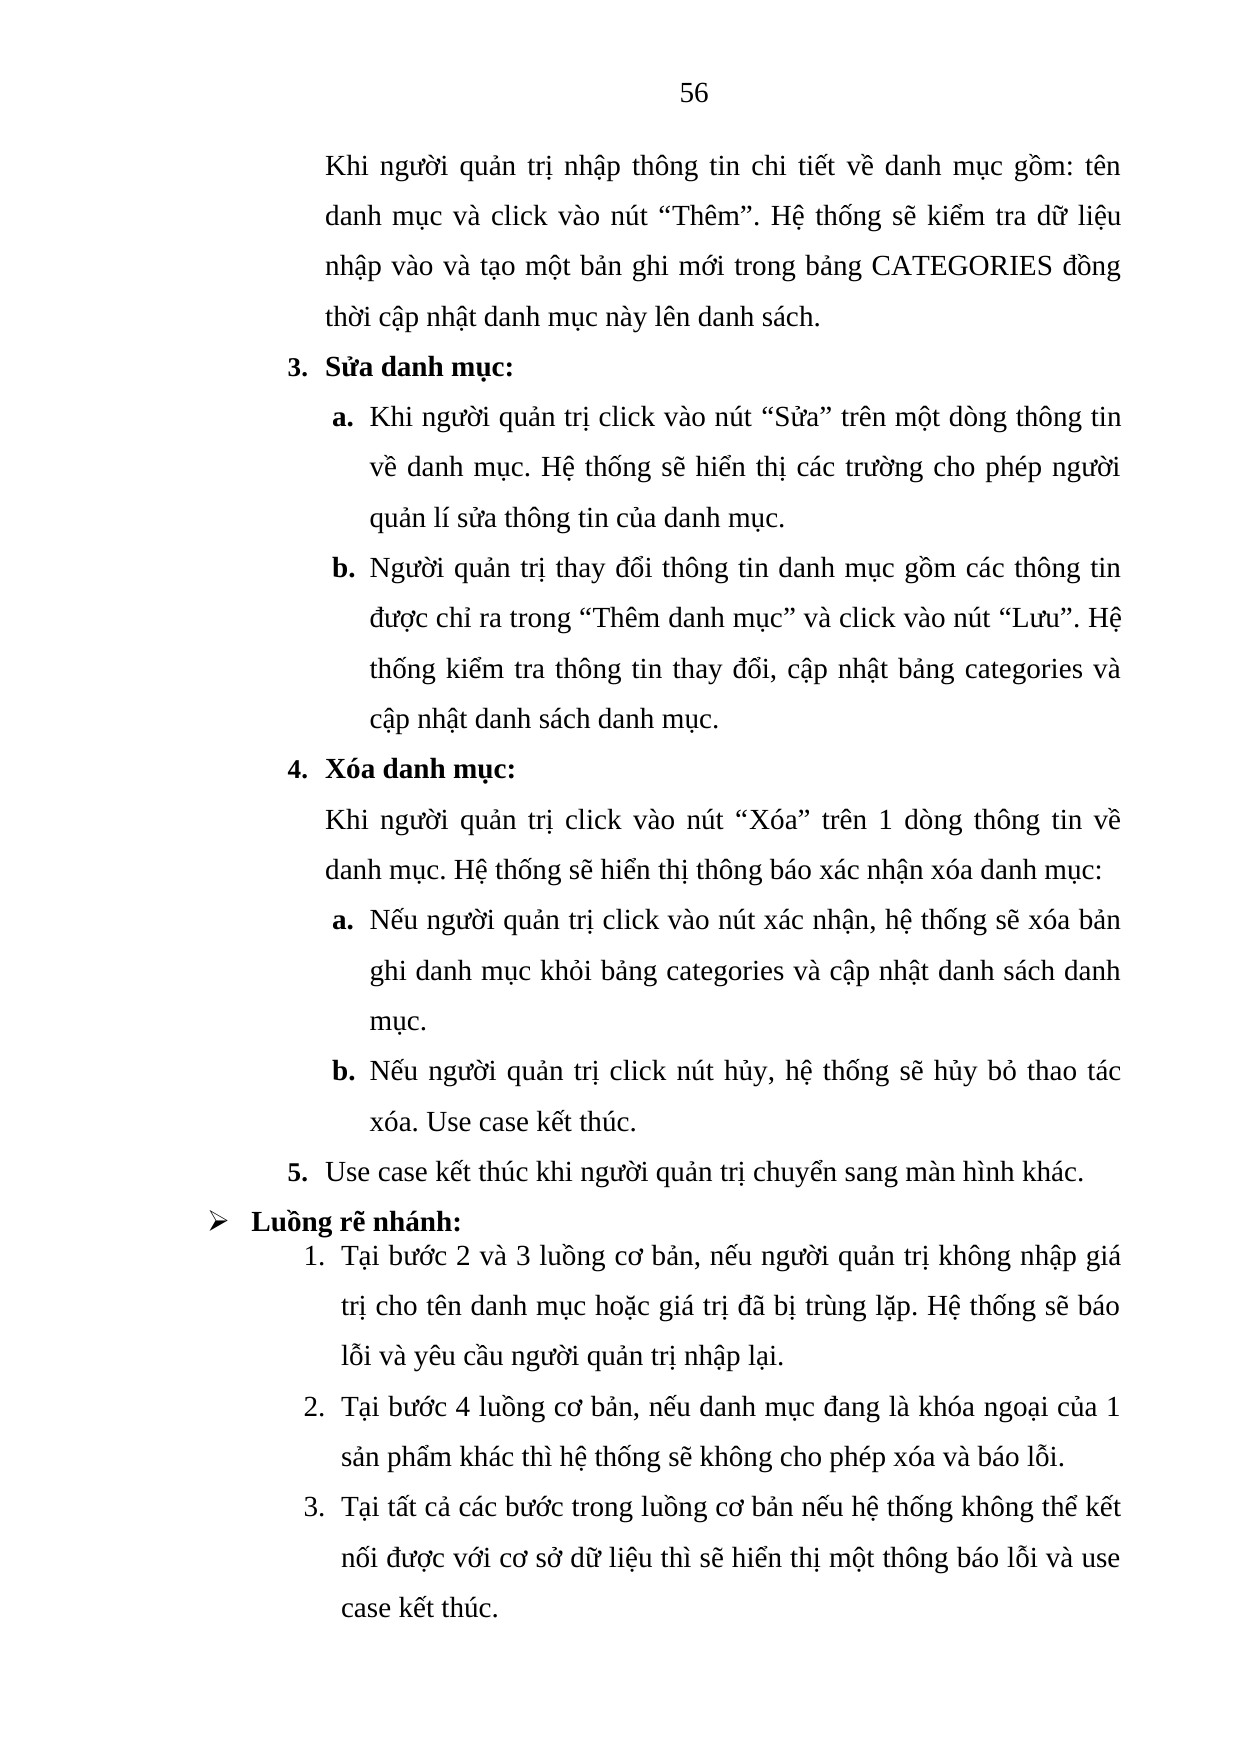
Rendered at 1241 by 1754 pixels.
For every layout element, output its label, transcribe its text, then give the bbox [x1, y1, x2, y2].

list Use case kết thúc khi người quản trị chuyển sang màn hình khác. [287, 1154, 1122, 1187]
list Nếu người quản trị click vào nút xác nhận, hệ thống sẽ xóa bản ghi danh mục khỏi bảng categories và cập nhật danh sách danh mục. [332, 902, 1122, 1037]
list Khi người quản trị click vào nút “Sửa” trên một dòng thông tin về danh mục. Hệ thống sẽ hiển thị các trường cho phép người quản lí sửa thông tin của danh mục. [332, 399, 1122, 533]
list Tại bước 4 luồng cơ bản, nếu danh mục đang là khóa ngoại của 1 sản phẩm khác thì hệ thống sẽ không cho phép xóa và báo lỗi. [303, 1389, 1122, 1473]
list Khi người quản trị nhập thông tin chi tiết về danh mục gồm: tên danh mục và click vào nút “Thêm”. Hệ thống sẽ kiểm tra dữ liệu nhập vào và tạo một bản ghi mới trong bảng CATEGORIES đồng thời cập nhật danh mục này lên danh sách. [325, 148, 1122, 332]
list Tại tất cả các bước trong luồng cơ bản nếu hệ thống không thể kết nối được với cơ sở dữ liệu thì sẽ hiển thị một thông báo lỗi và use case kết thúc. [303, 1489, 1122, 1624]
list Sửa danh mục: [287, 349, 1122, 382]
list Xóa danh mục: [287, 751, 1122, 785]
list Luồng rẽ nhánh: [207, 1204, 1122, 1238]
list Khi người quản trị click vào nút “Xóa” trên 1 dòng thông tin về danh mục. Hệ thống sẽ hiển thị thông báo xác nhận xóa danh mục: [325, 802, 1122, 886]
list Tại bước 2 và 3 luồng cơ bản, nếu người quản trị không nhập giá trị cho tên danh mục hoặc giá trị đã bị trùng lặp. Hệ thống sẽ báo lỗi và yêu cầu người quản trị nhập lại. [303, 1238, 1122, 1372]
list Người quản trị thay đổi thông tin danh mục gồm các thông tin được chỉ ra trong “Thêm danh mục” và click vào nút “Lưu”. Hệ thống kiểm tra thông tin thay đổi, cập nhật bảng categories và cập nhật danh sách danh mục. [332, 550, 1122, 735]
list Nếu người quản trị click nút hủy, hệ thống sẽ hủy bỏ thao tác xóa. Use case kết thúc. [332, 1053, 1122, 1137]
